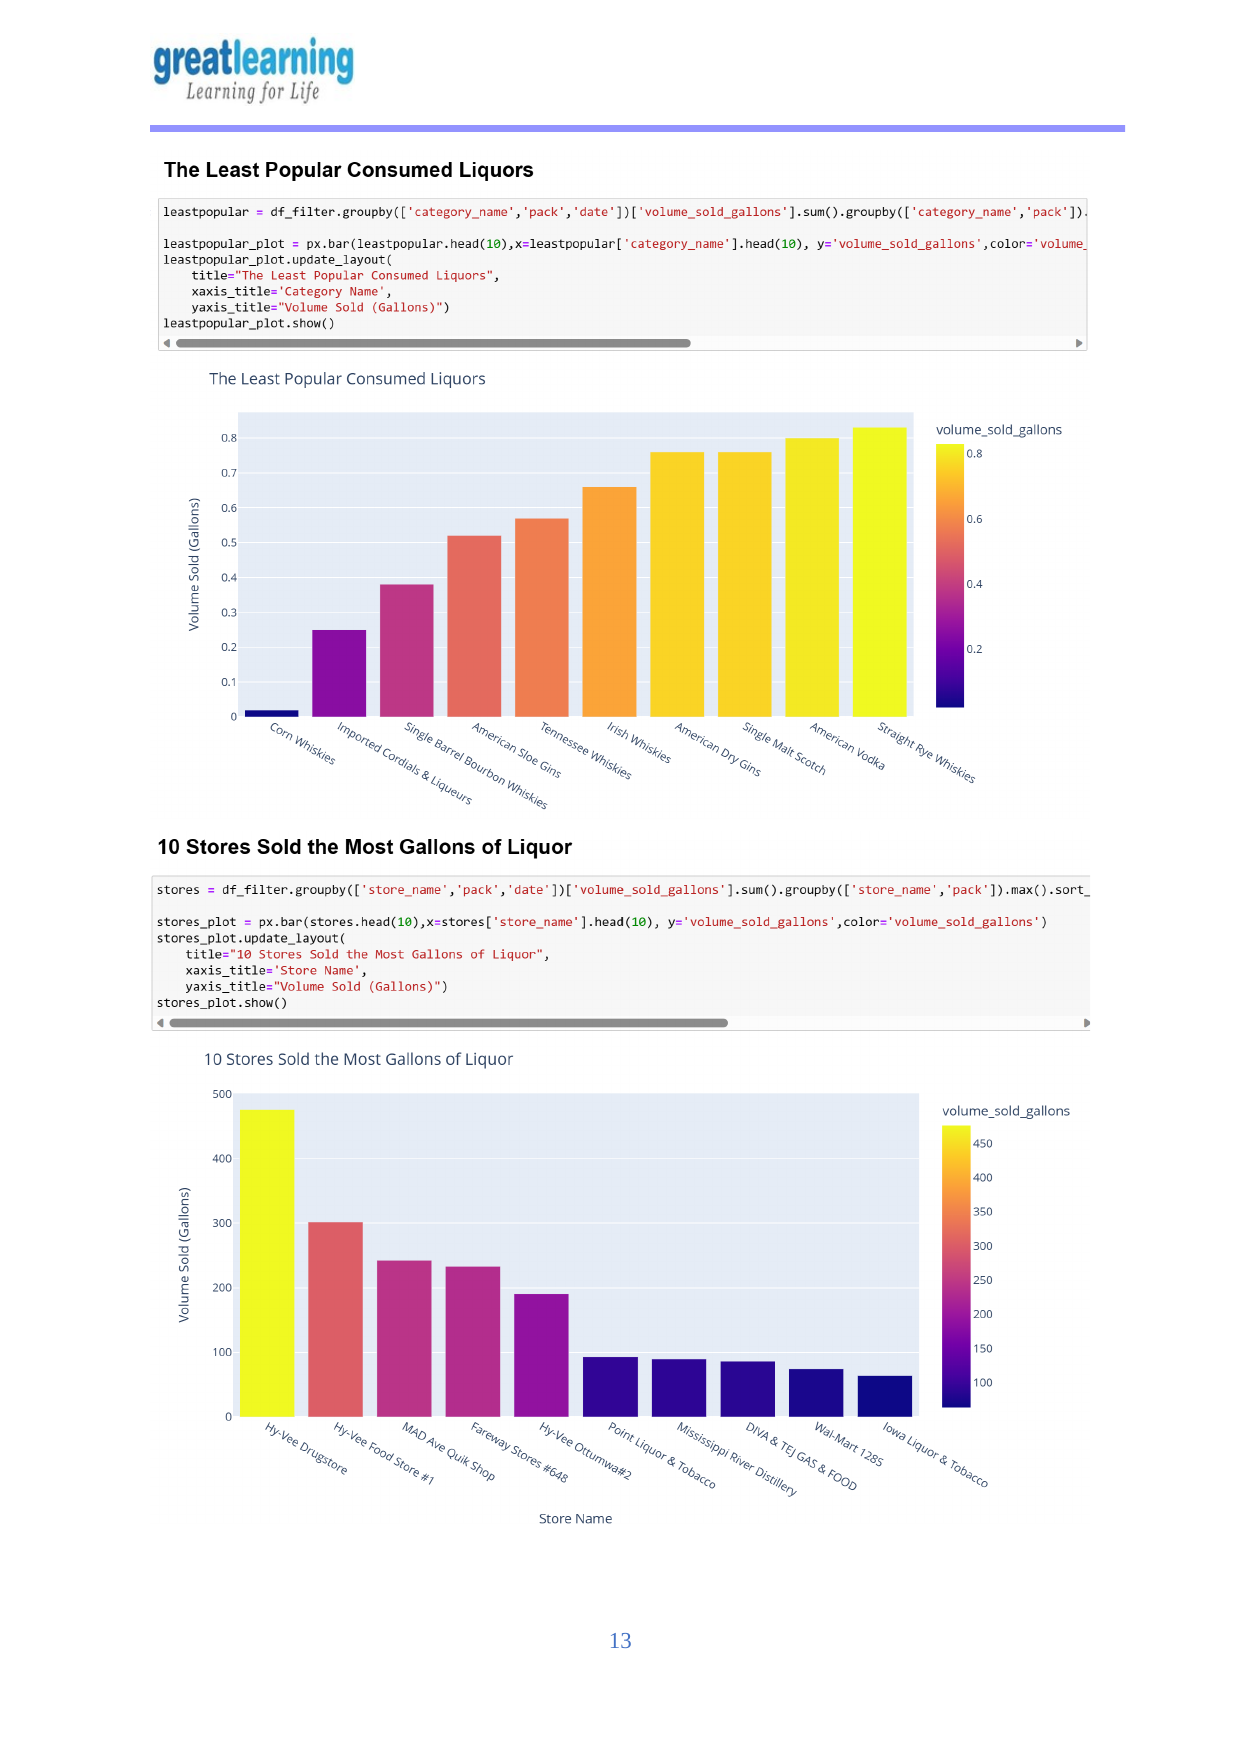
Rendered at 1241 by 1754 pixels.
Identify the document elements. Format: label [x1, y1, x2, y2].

picture [150, 33, 356, 106]
picture [150, 125, 1125, 132]
picture [150, 150, 1091, 819]
picture [150, 831, 1091, 1524]
